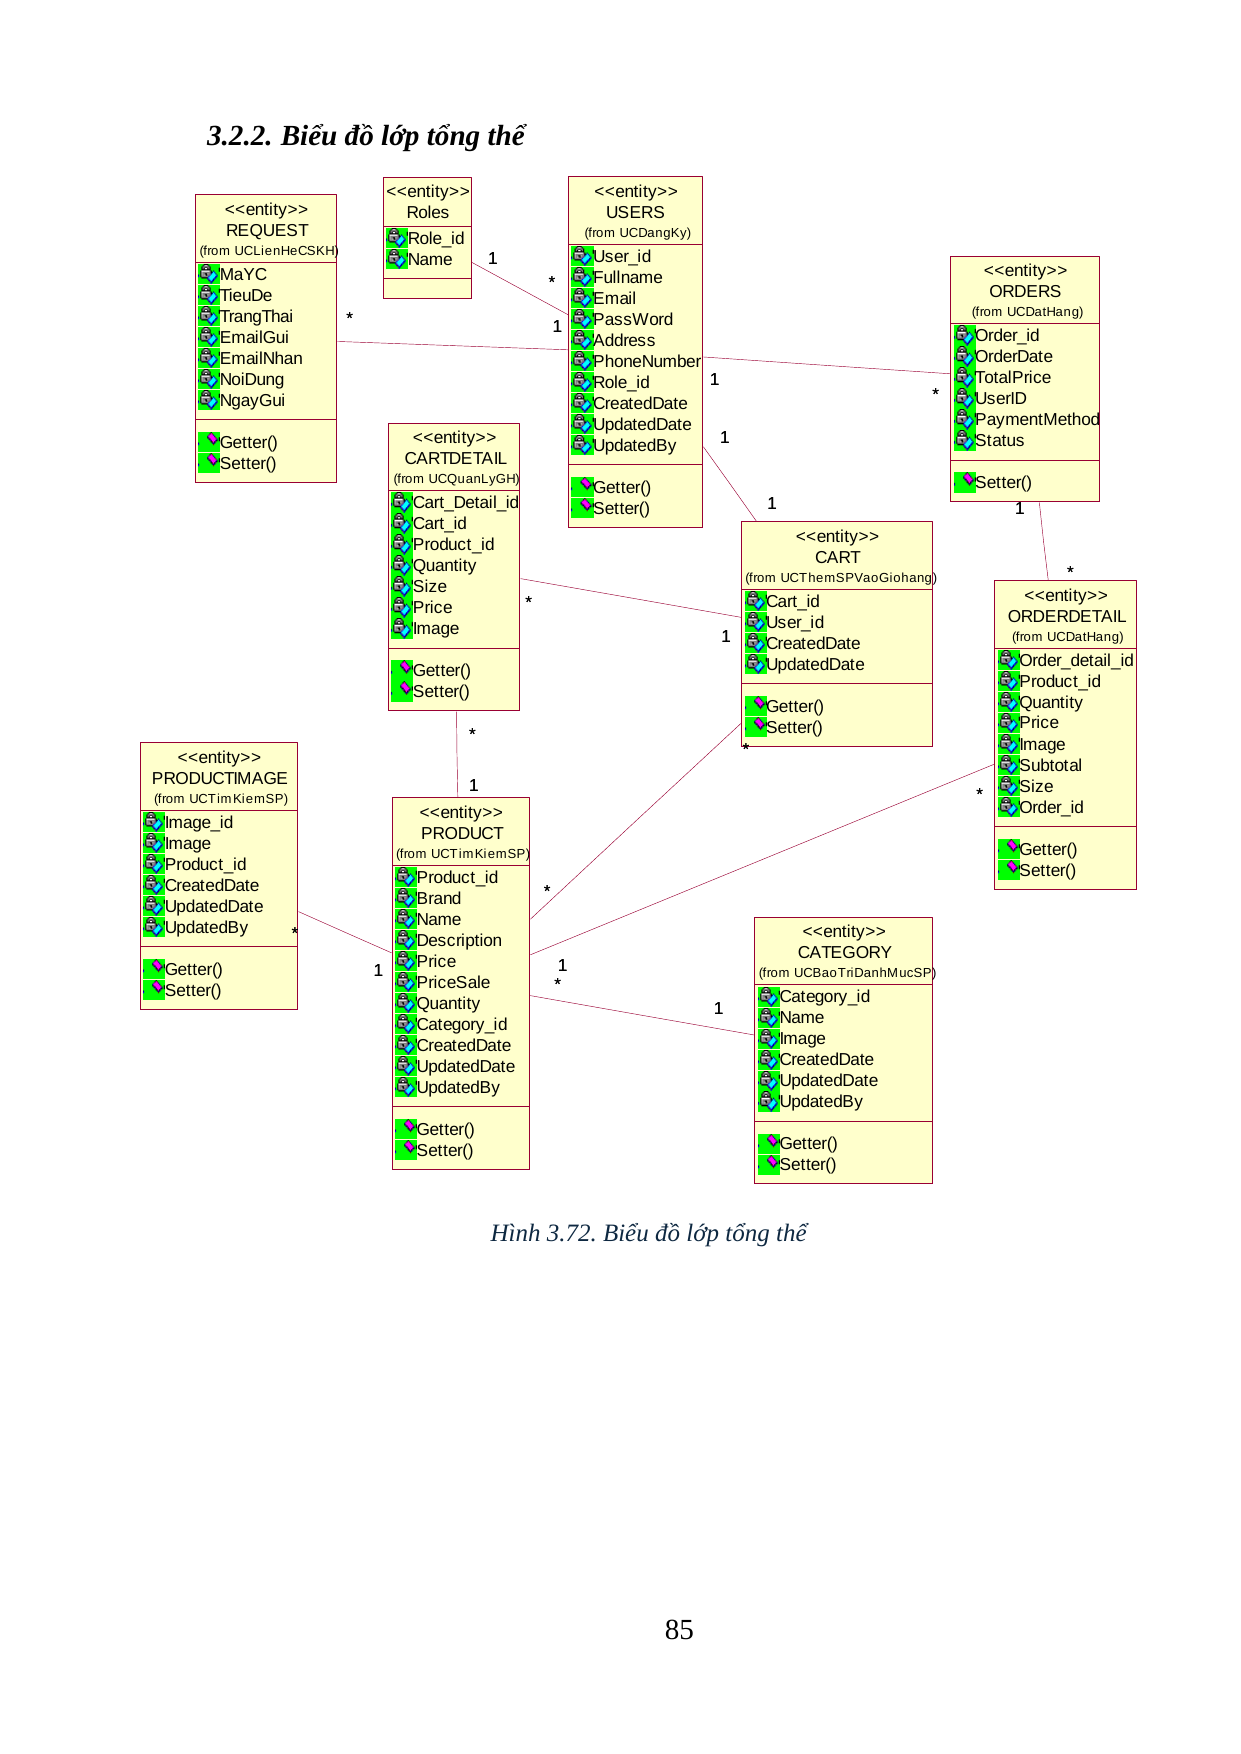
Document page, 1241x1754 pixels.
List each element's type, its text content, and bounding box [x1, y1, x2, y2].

subtitle Biểu đồ lớp tổng thể [207, 118, 1122, 152]
